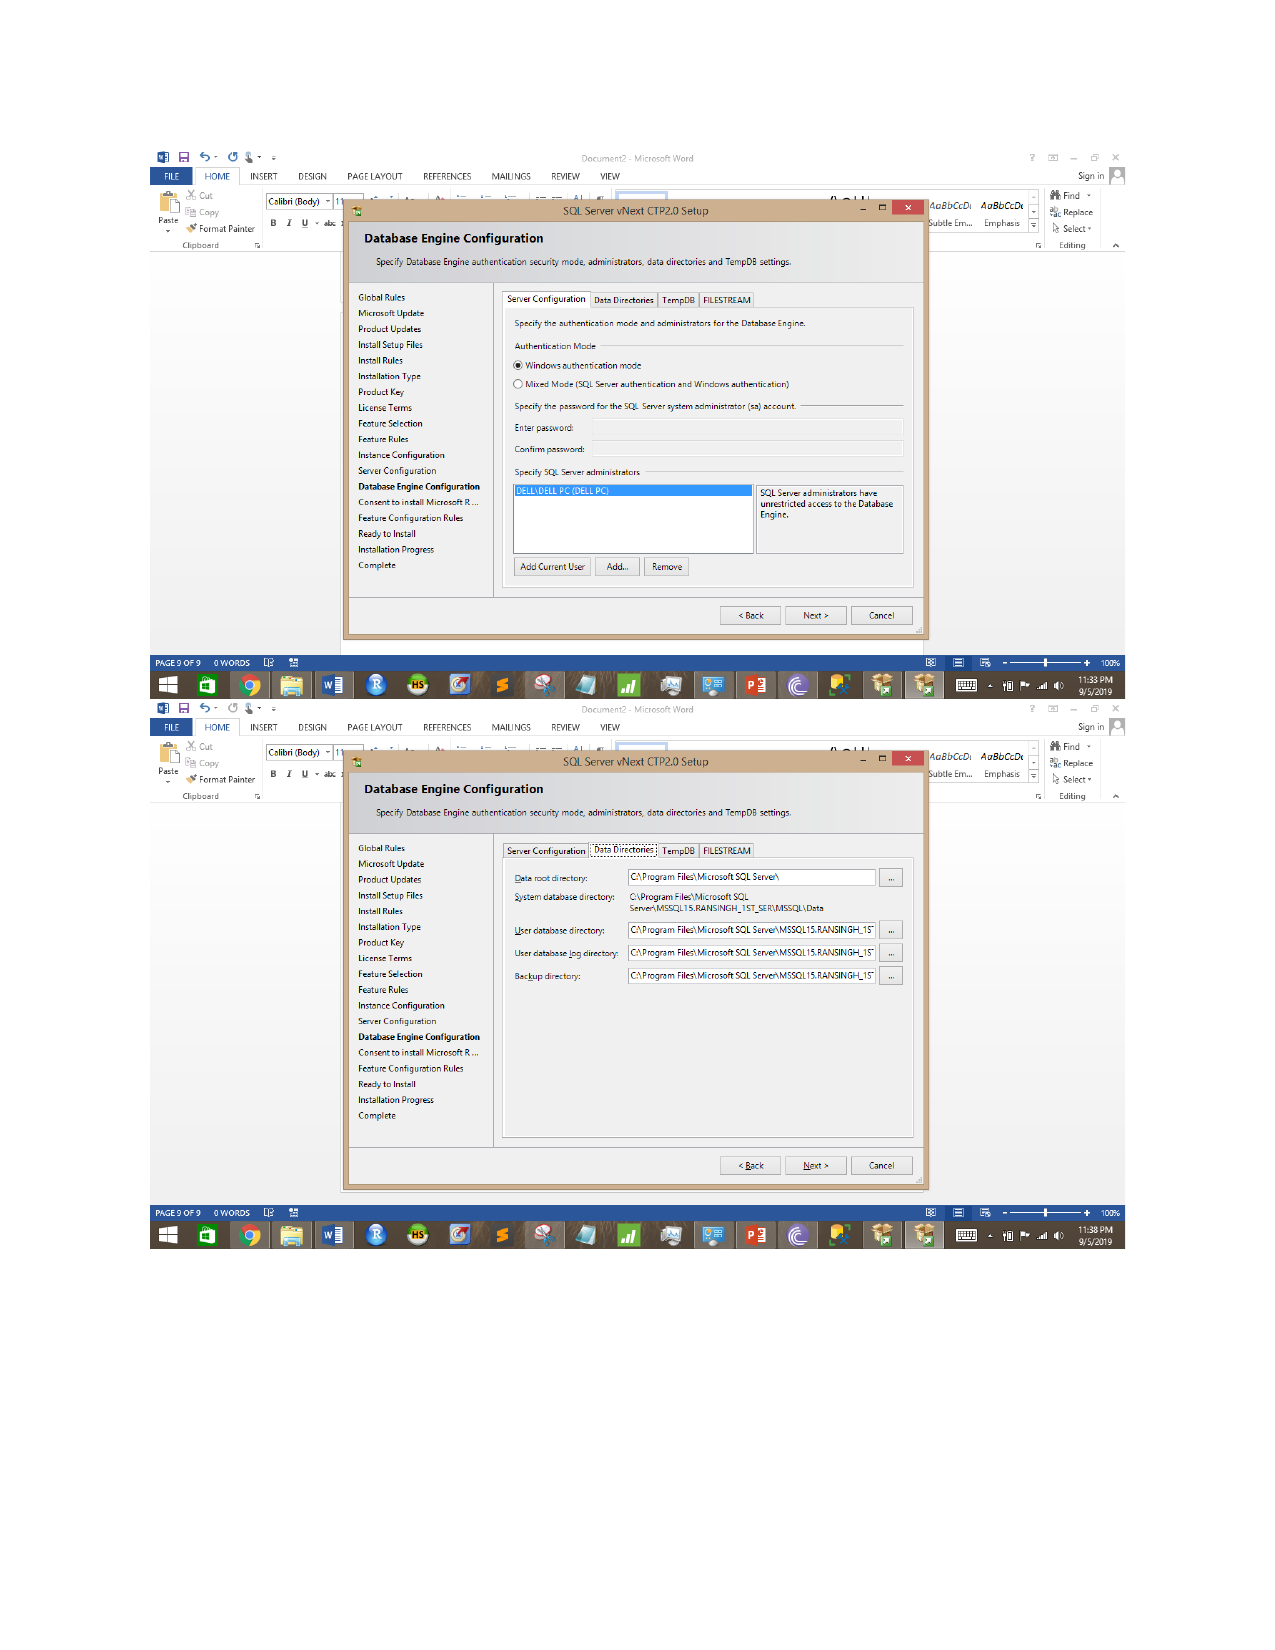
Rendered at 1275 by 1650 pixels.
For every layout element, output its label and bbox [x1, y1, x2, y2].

picture [150, 150, 1125, 699]
picture [150, 700, 1125, 1249]
